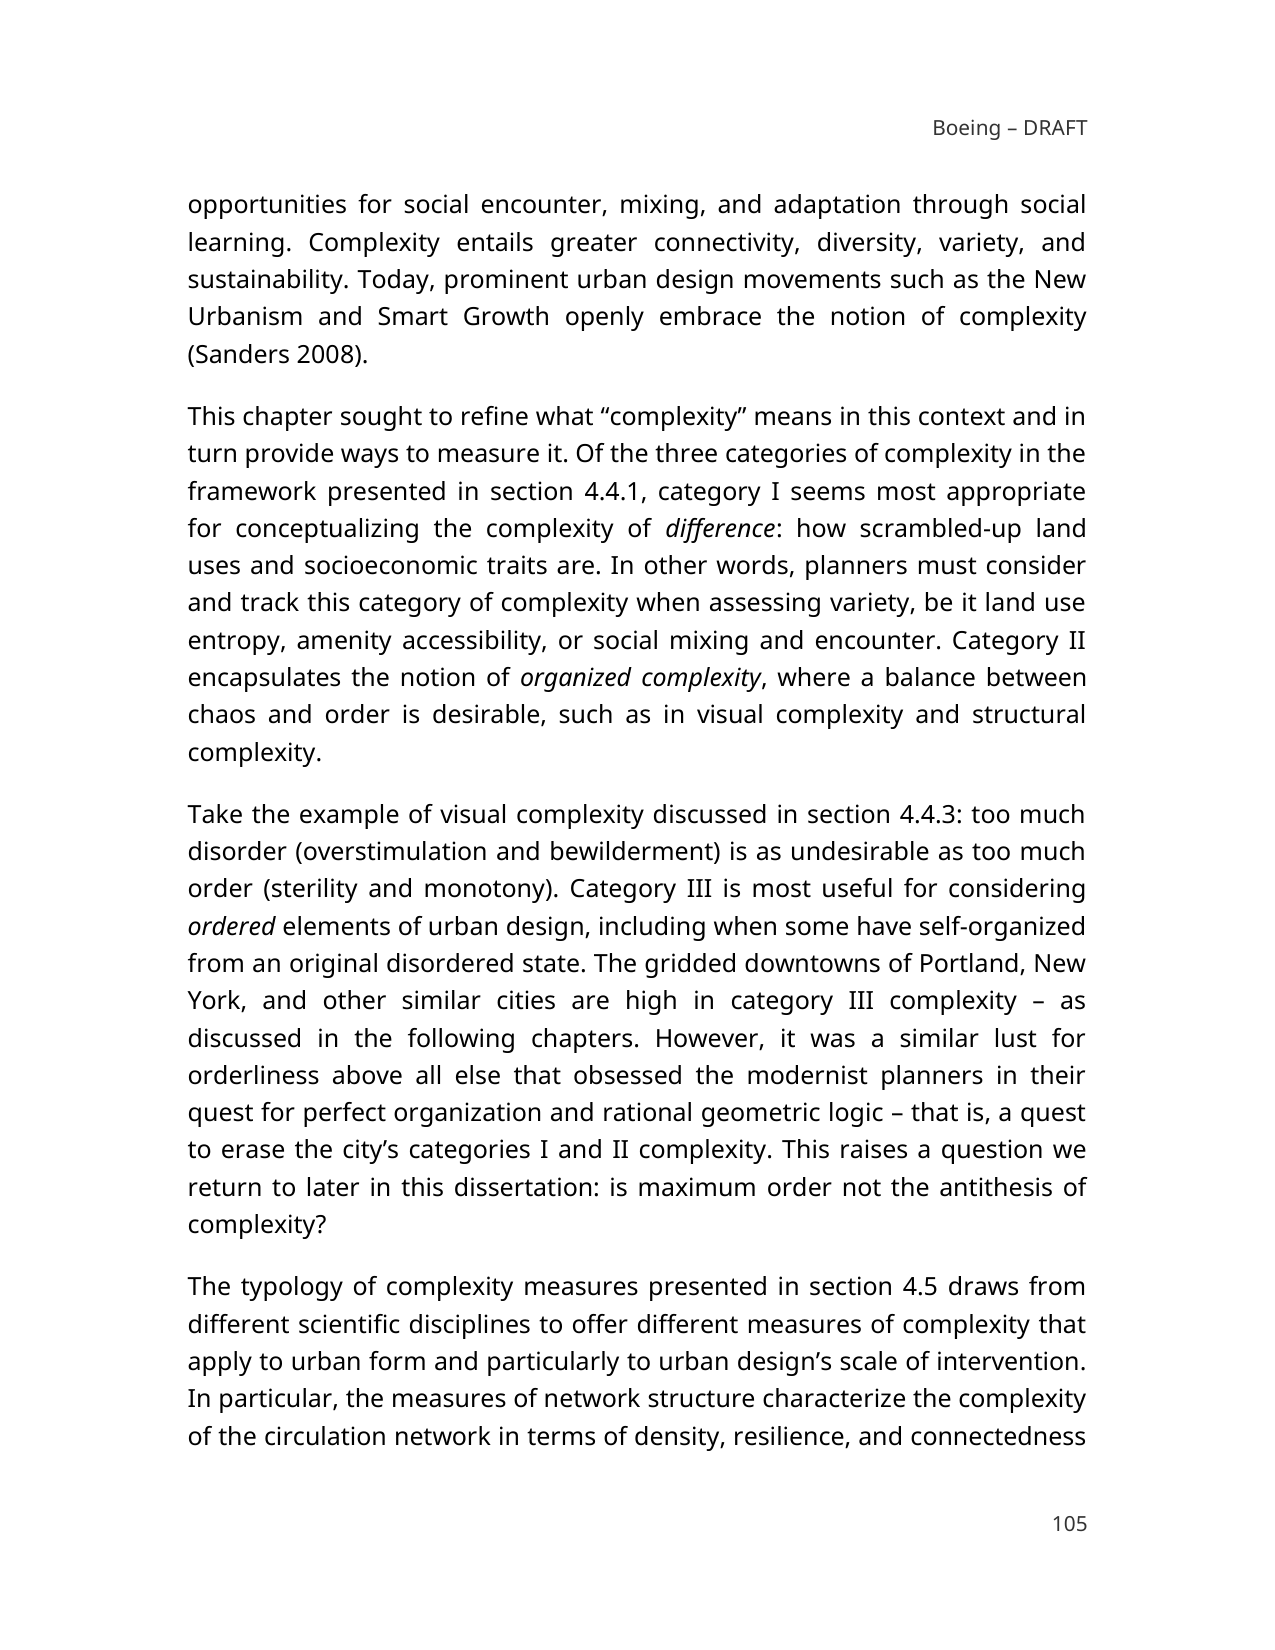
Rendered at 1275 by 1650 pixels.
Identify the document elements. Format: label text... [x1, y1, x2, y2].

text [187, 1269, 1087, 1452]
text Take the example of visual complexity discussed in section 4.4.3: too much disorder (overstimulation and bewilderment) is as undesirable as too much order (sterility and monotony). Category III is most useful for considering ordered elements of urban design, including when some have self-organized from an original disordered state. The gridded downtowns of Portland, New York, and other similar cities are high in category III complexity – as discussed in the following chapters. However, it was a similar lust for orderliness above all else that obsessed the modernist planners in their quest for perfect organization and rational geometric logic – that is, a quest to erase the city’s categories I and II complexity. This raises a question we return to later in this dissertation: is maximum order not the antithesis of complexity? [187, 797, 1087, 1241]
text This chapter sought to refine what “complexity” means in this context and in turn provide ways to measure it. Of the three categories of complexity in the framework presented in section 4.4.1, category I seems most appropriate for conceptualizing the complexity of difference: how scrambled-up land uses and socioeconomic traits are. In other words, planners must consider and track this category of complexity when assessing variety, be it land use entropy, amenity accessibility, or social mixing and encounter. Category II encapsulates the notion of organized complexity, where a balance between chaos and order is desirable, such as in visual complexity and structural complexity. [187, 399, 1087, 768]
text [187, 187, 1087, 371]
